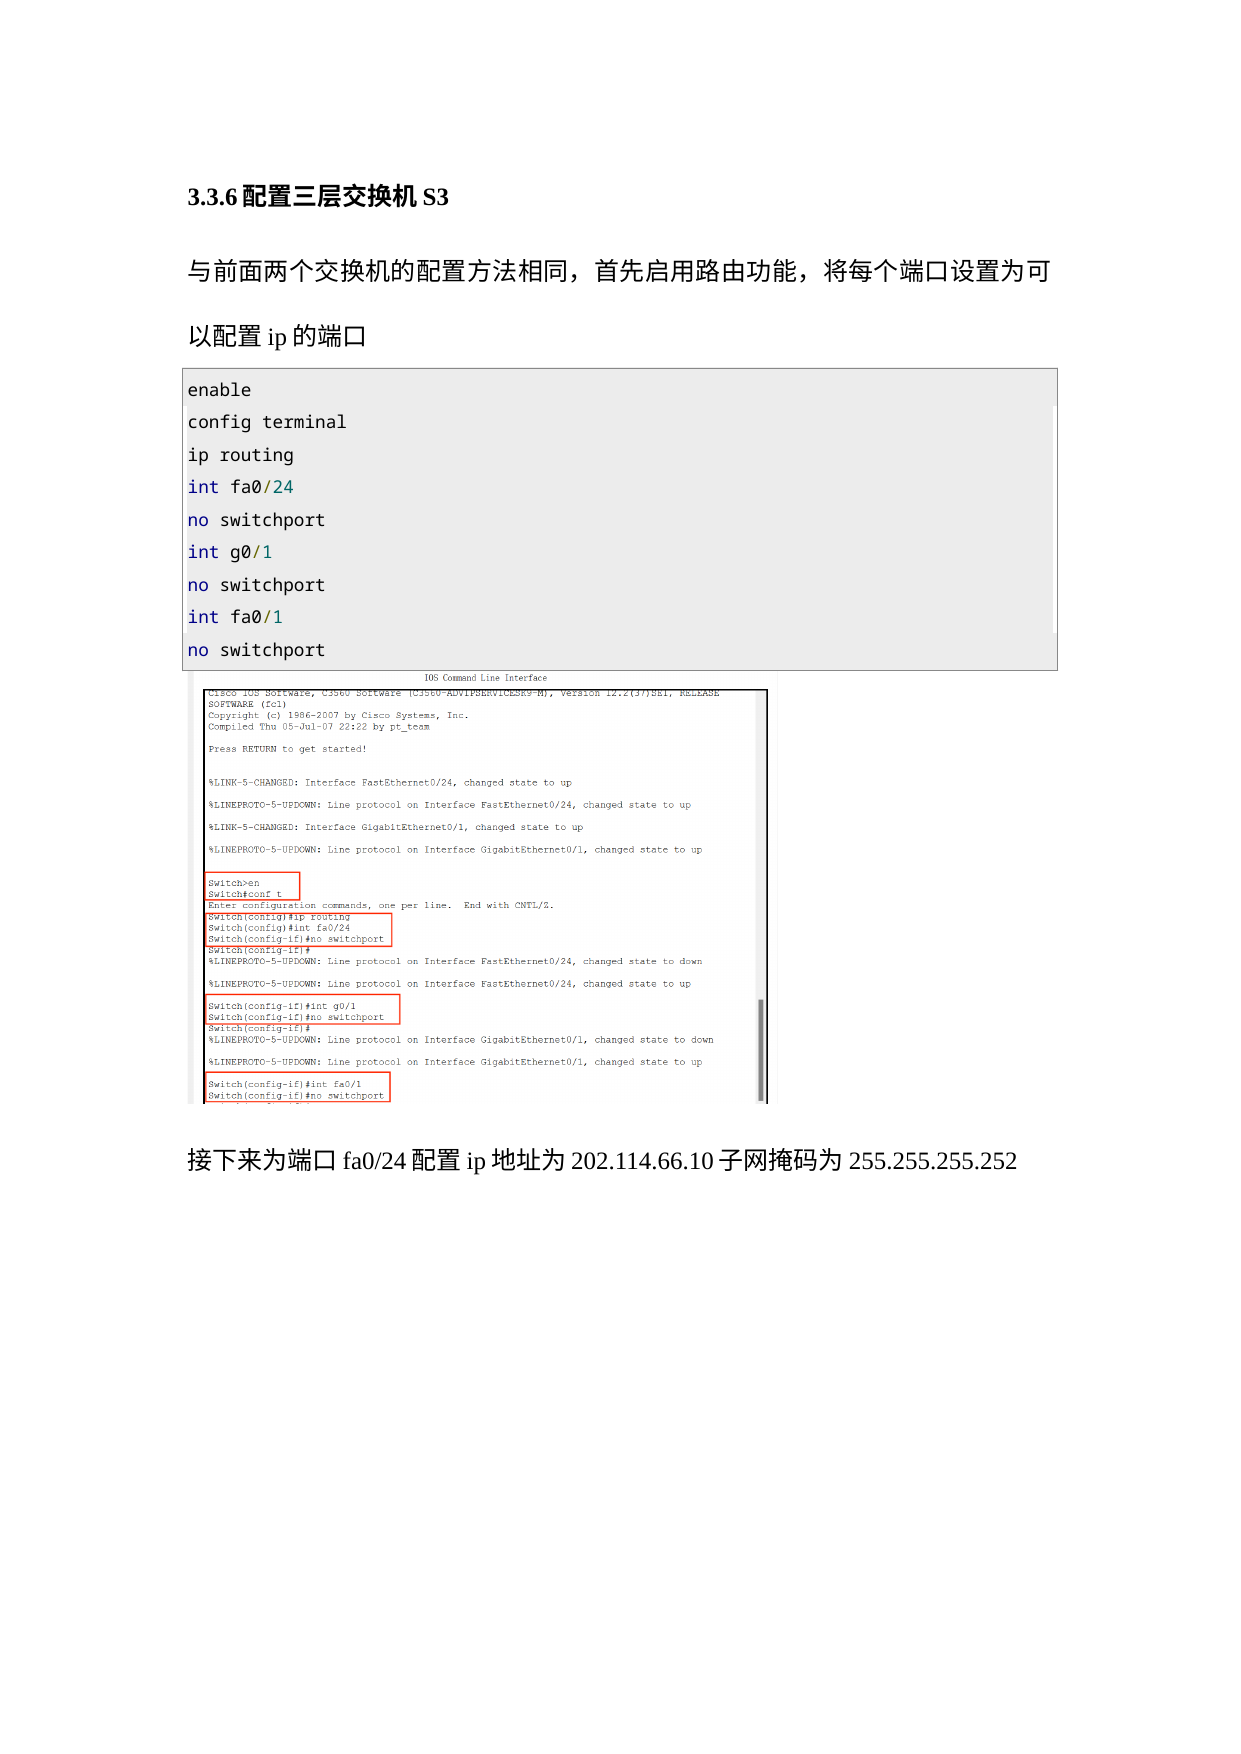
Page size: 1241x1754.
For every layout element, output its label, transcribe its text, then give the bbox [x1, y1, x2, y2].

text 与前面两个交换机的配置方法相同，首先启用路由功能，将每个端口设置为可以配置ip的端口 [187, 237, 1053, 367]
subtitle 3.3.6配置三层交换机S3 [187, 162, 1053, 227]
text no switchport [183, 627, 1057, 670]
text int g0/1 [187, 536, 1053, 568]
text 接下来为端口fa0/24配置ip地址为202.114.66.10子网掩码为255.255.255.252 [187, 1126, 1053, 1191]
picture [187, 671, 778, 1104]
text enable [183, 369, 1057, 406]
text ip routing [187, 438, 1053, 471]
text config terminal [187, 406, 1053, 438]
text no switchport [187, 568, 1053, 601]
text int fa0/1 [187, 601, 1053, 627]
text no switchport [187, 503, 1053, 536]
text int fa0/24 [187, 471, 1053, 503]
